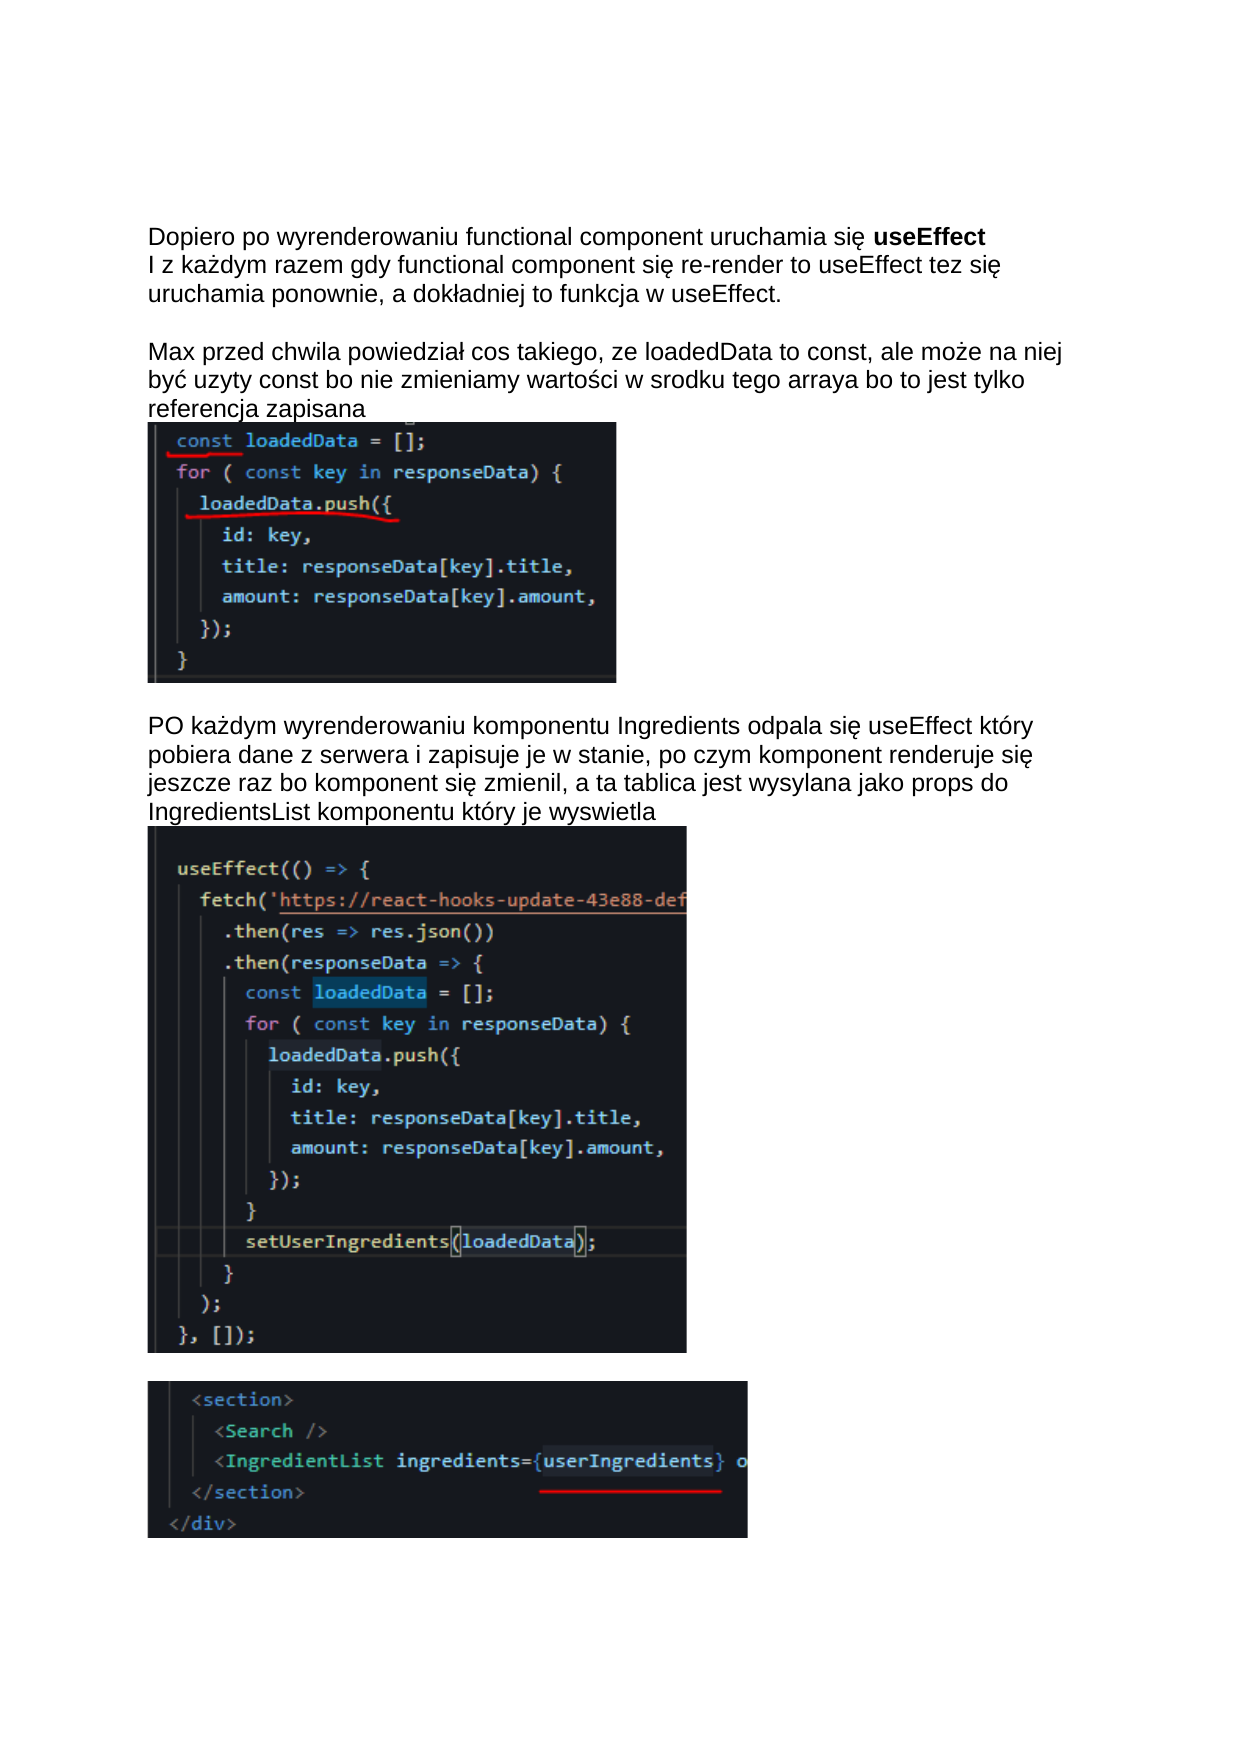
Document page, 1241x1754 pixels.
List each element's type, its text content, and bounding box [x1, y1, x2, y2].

picture [147, 1381, 748, 1538]
text Dopiero po wyrenderowaniu functional component uruchamia się useEffect [148, 222, 1093, 250]
picture [147, 826, 687, 1353]
picture [147, 422, 617, 683]
text I z każdym razem gdy functional component się re-render to useEffect tez się uruchamia ponownie, a dokładniej to funkcja w useEffect. [148, 250, 1093, 308]
text Max przed chwila powiedział cos takiego, ze loadedData to const, ale może na niej być uzyty const bo nie zmieniamy wartości w srodku tego arraya bo to jest tylko referencja zapisana [148, 337, 1093, 423]
